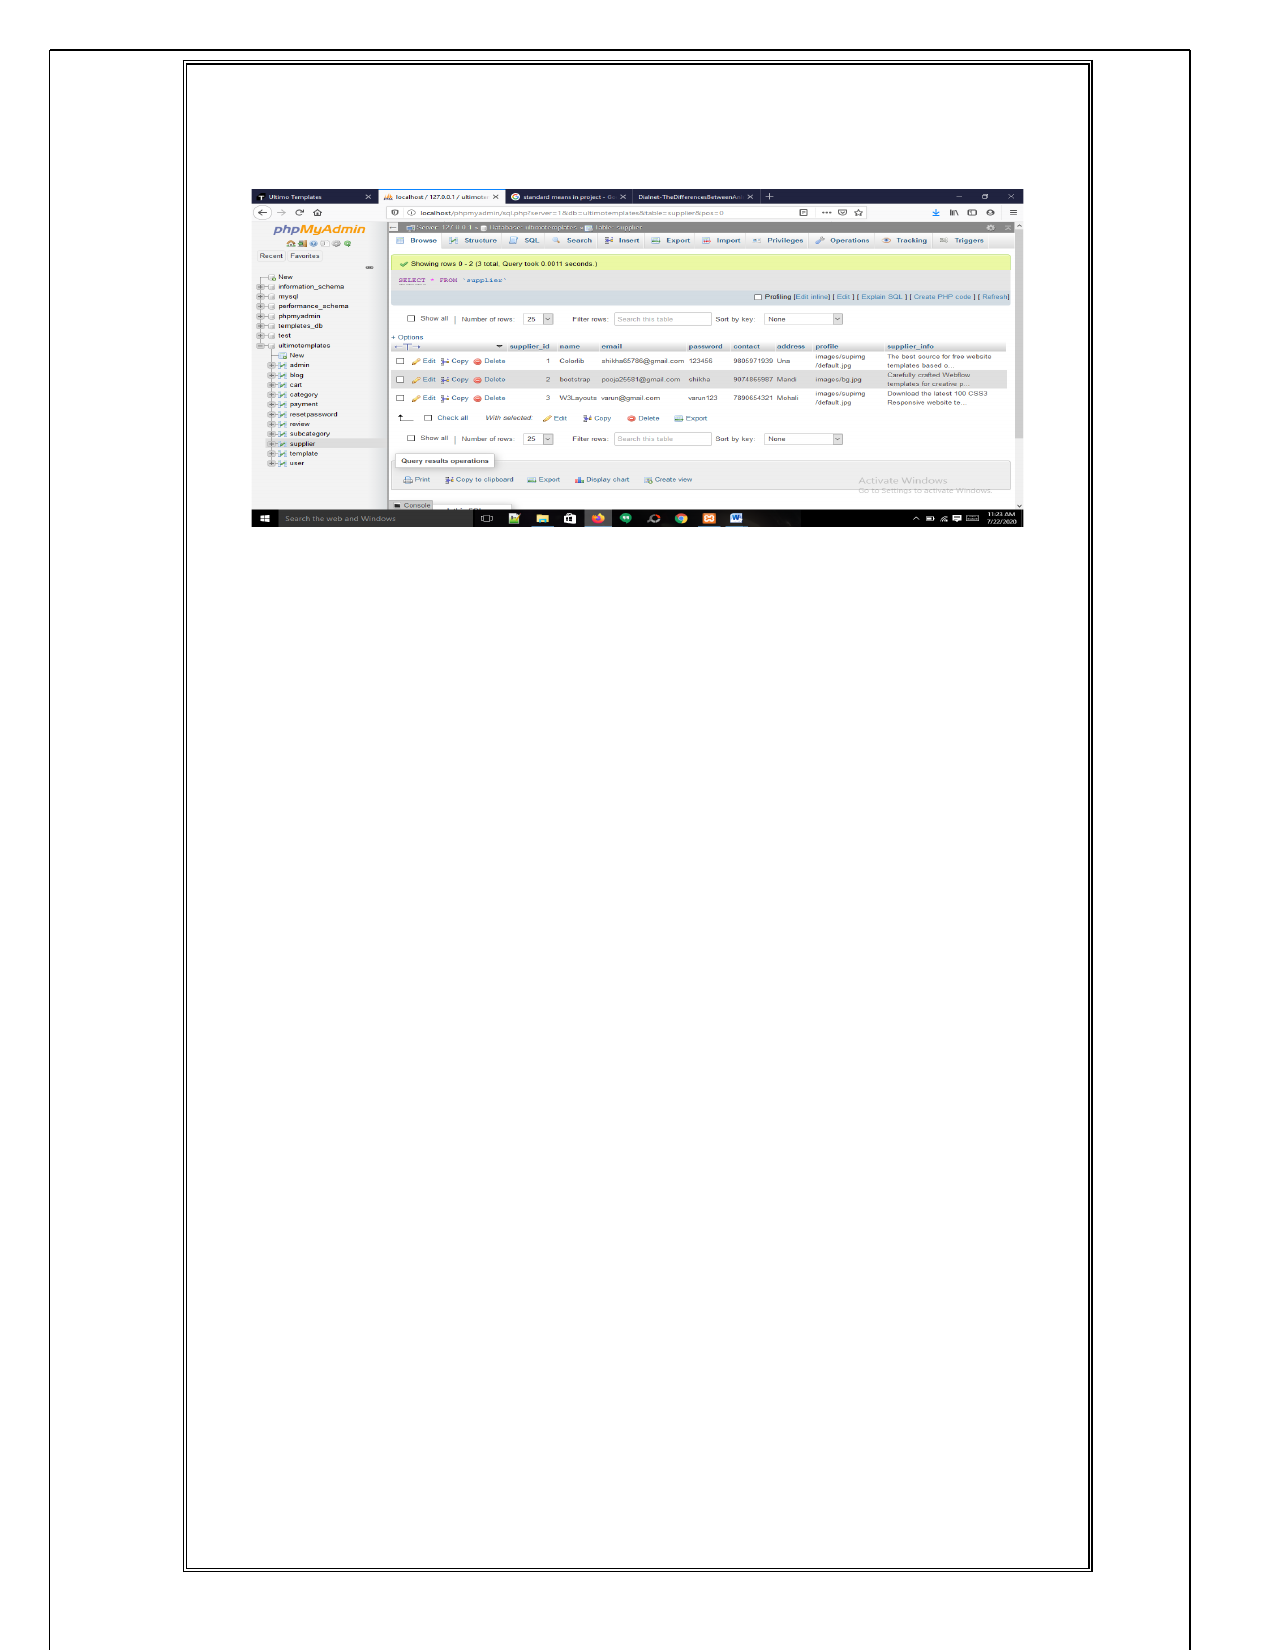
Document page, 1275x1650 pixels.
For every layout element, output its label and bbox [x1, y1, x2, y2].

picture [251, 189, 1024, 527]
